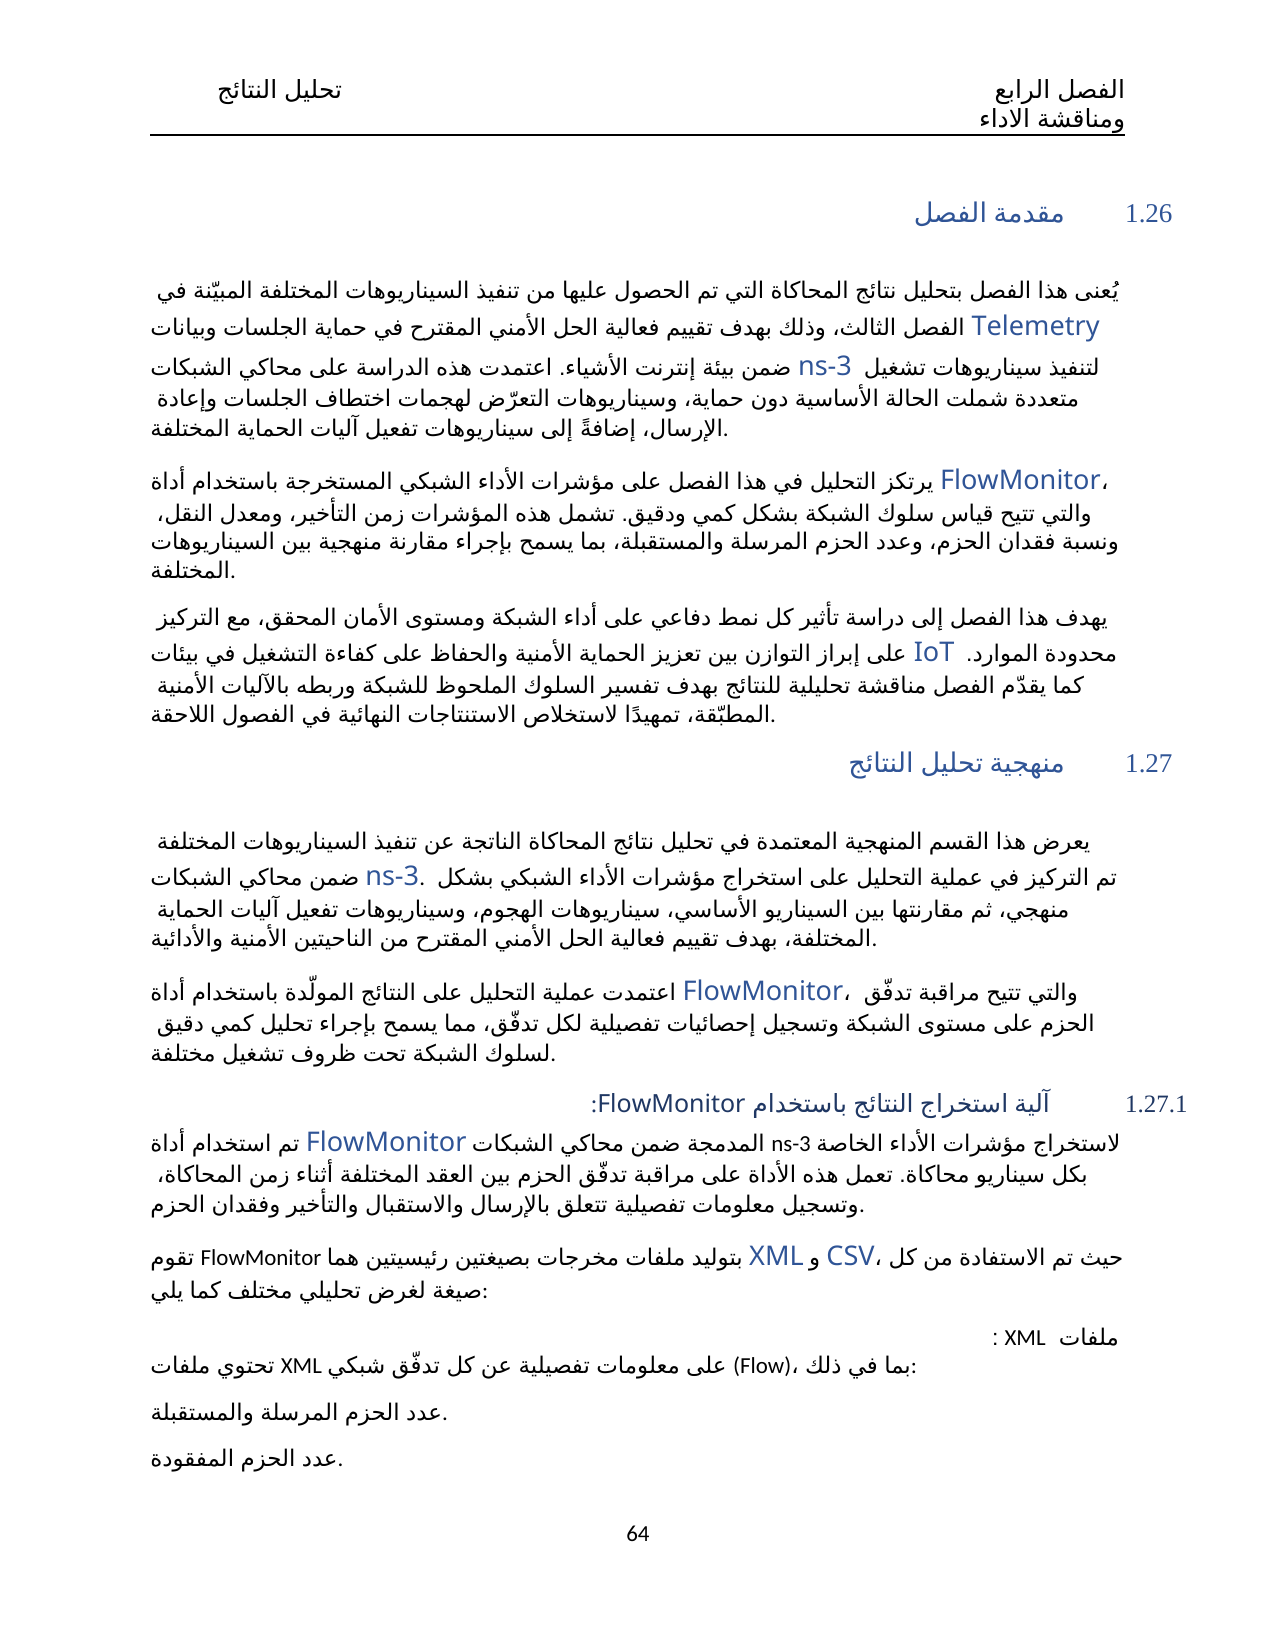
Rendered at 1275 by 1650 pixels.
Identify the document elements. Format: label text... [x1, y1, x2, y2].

subtitle آلية استخراج النتائج باستخدام FlowMonitor: [150, 1086, 1125, 1120]
subtitle منهجية تحليل النتائج [150, 747, 1125, 778]
text ملفات XML : [150, 1323, 1125, 1351]
subtitle مقدمة الفصل [150, 197, 1125, 228]
